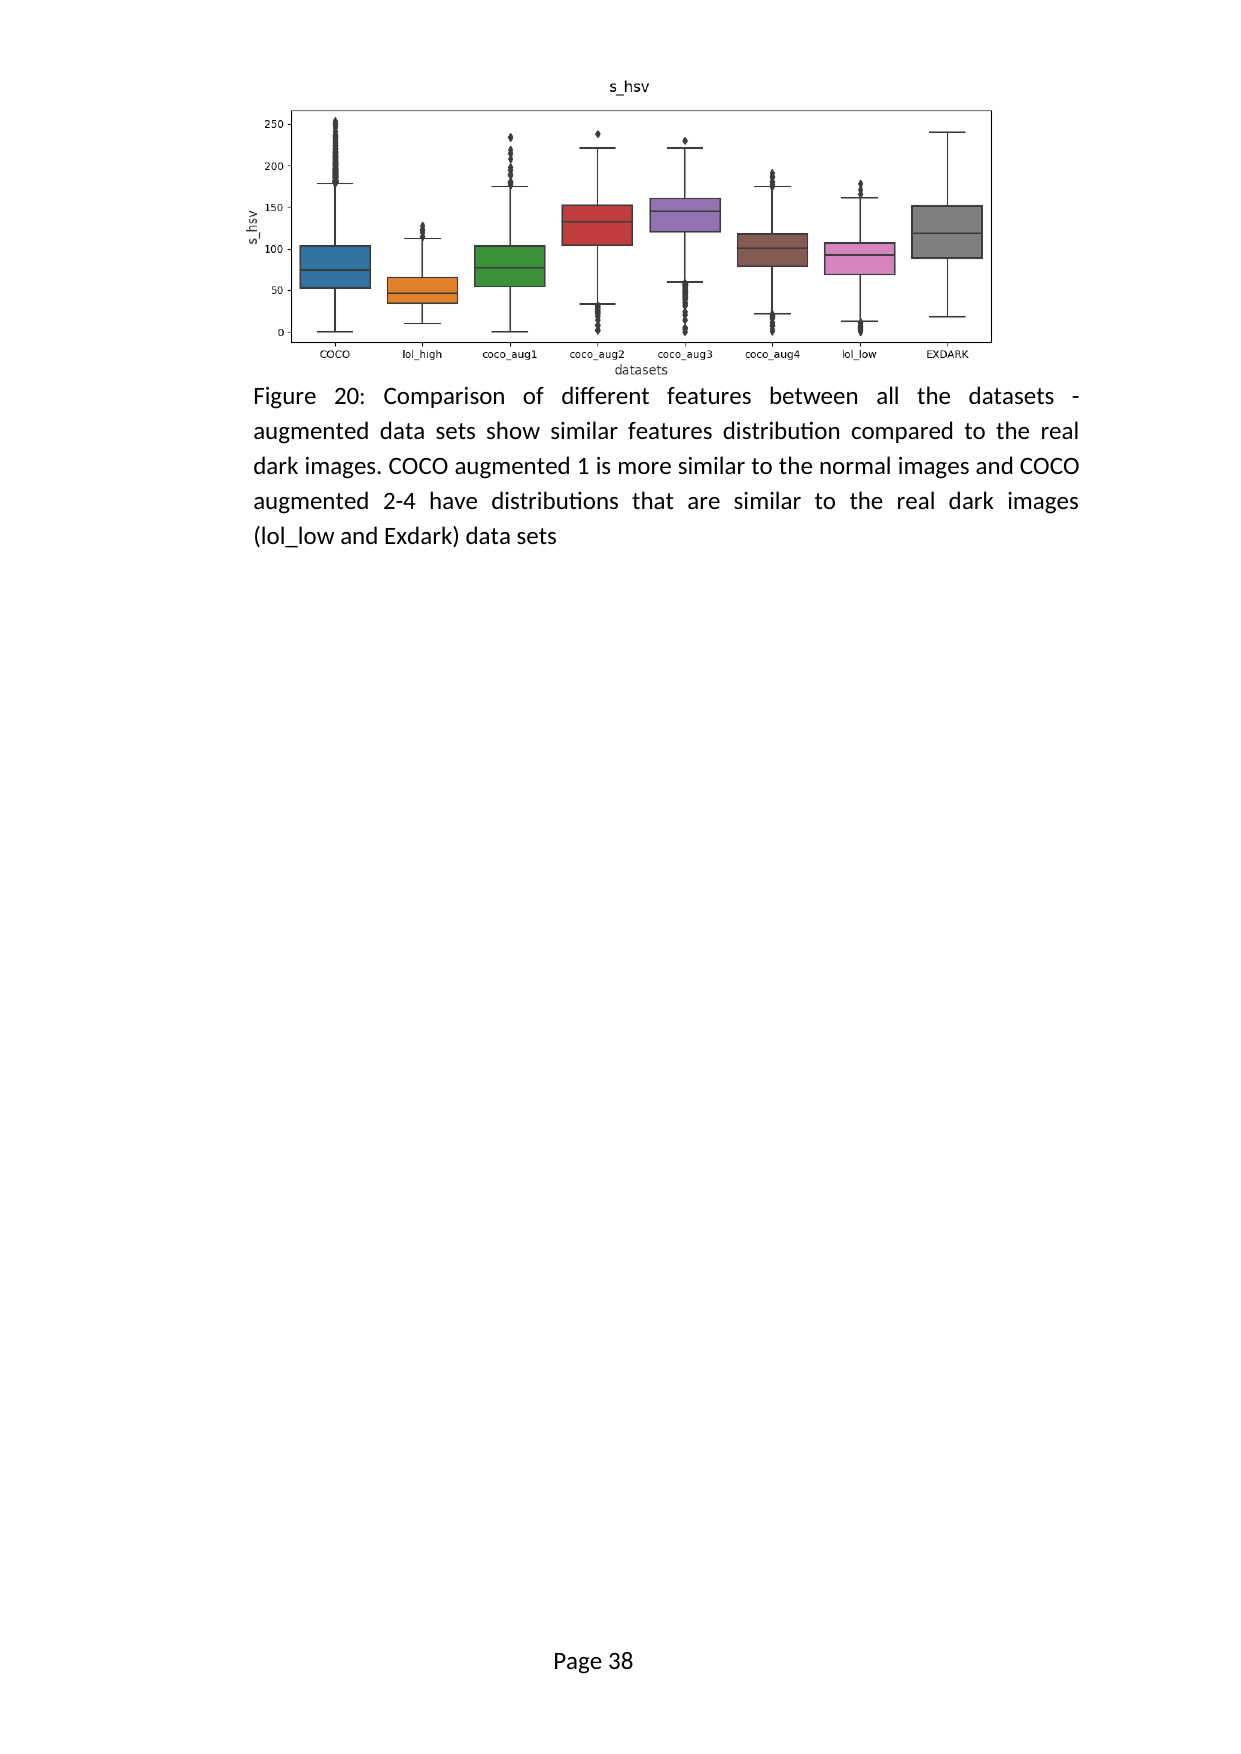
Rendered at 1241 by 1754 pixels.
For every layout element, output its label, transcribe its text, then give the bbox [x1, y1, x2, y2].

text Figure 20: Comparison of different features between all the datasets - augmented data sets show similar features distribution compared to the real dark images. COCO augmented 1 is more similar to the normal images and COCO augmented 2-4 have distributions that are similar to the real dark images (lol_low and Exdark) data sets [253, 380, 1081, 551]
picture [178, 75, 1081, 375]
